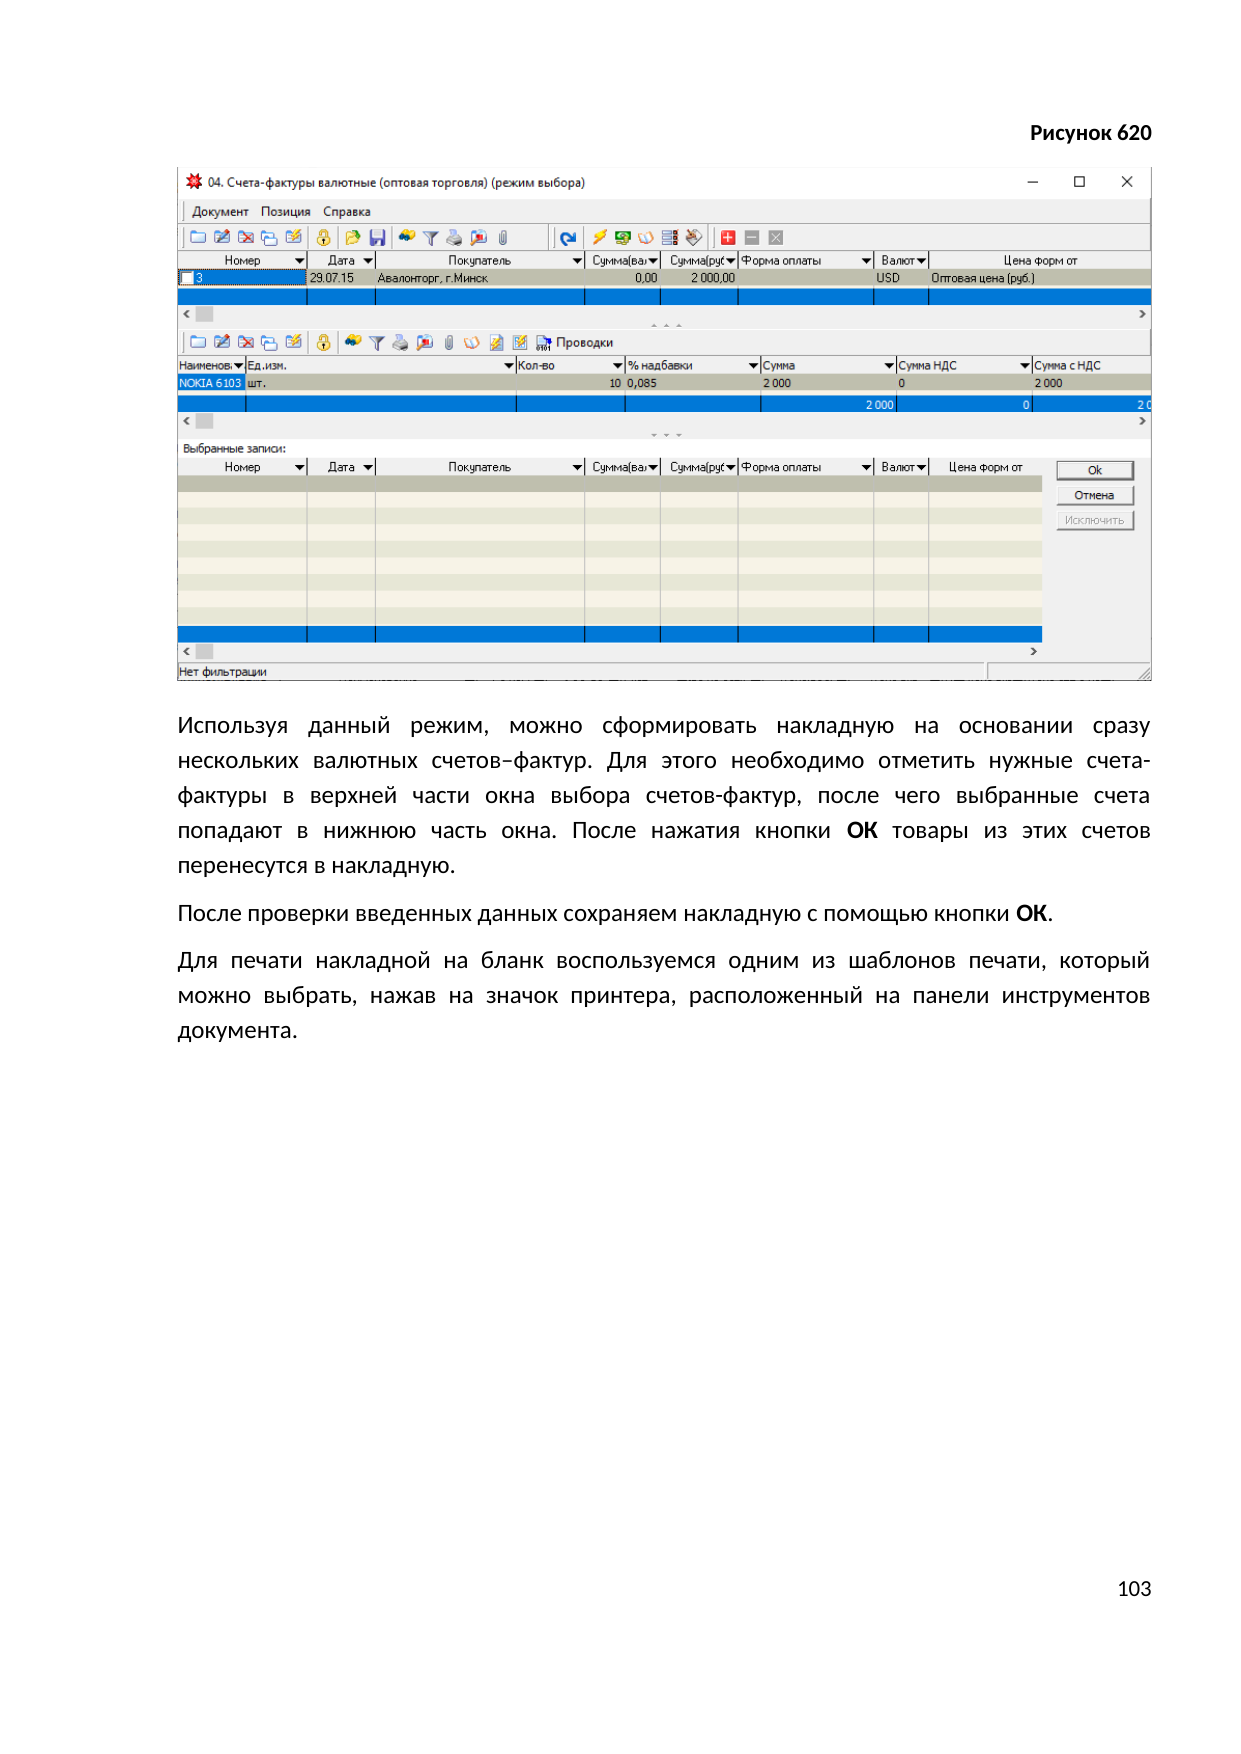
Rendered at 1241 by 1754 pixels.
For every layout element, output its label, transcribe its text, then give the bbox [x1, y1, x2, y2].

text Используя данный режим, можно сформировать накладную на основании сразу нескольких валютных счетов–фактур. Для этого необходимо отметить нужные счета-фактуры в верхней части окна выбора счетов-фактур, после чего выбранные счета попадают в нижнюю часть окна. После нажатия кнопки ОК товары из этих счетов перенесутся в накладную. [177, 709, 1152, 880]
picture [177, 167, 1152, 681]
text Для печати накладной на бланк воспользуемся одним из шаблонов печати, который можно выбрать, нажав на значок принтера, расположенный на панели инструментов документа. [177, 944, 1152, 1045]
text После проверки введенных данных сохраняем накладную с помощью кнопки ОК. [177, 897, 1152, 927]
